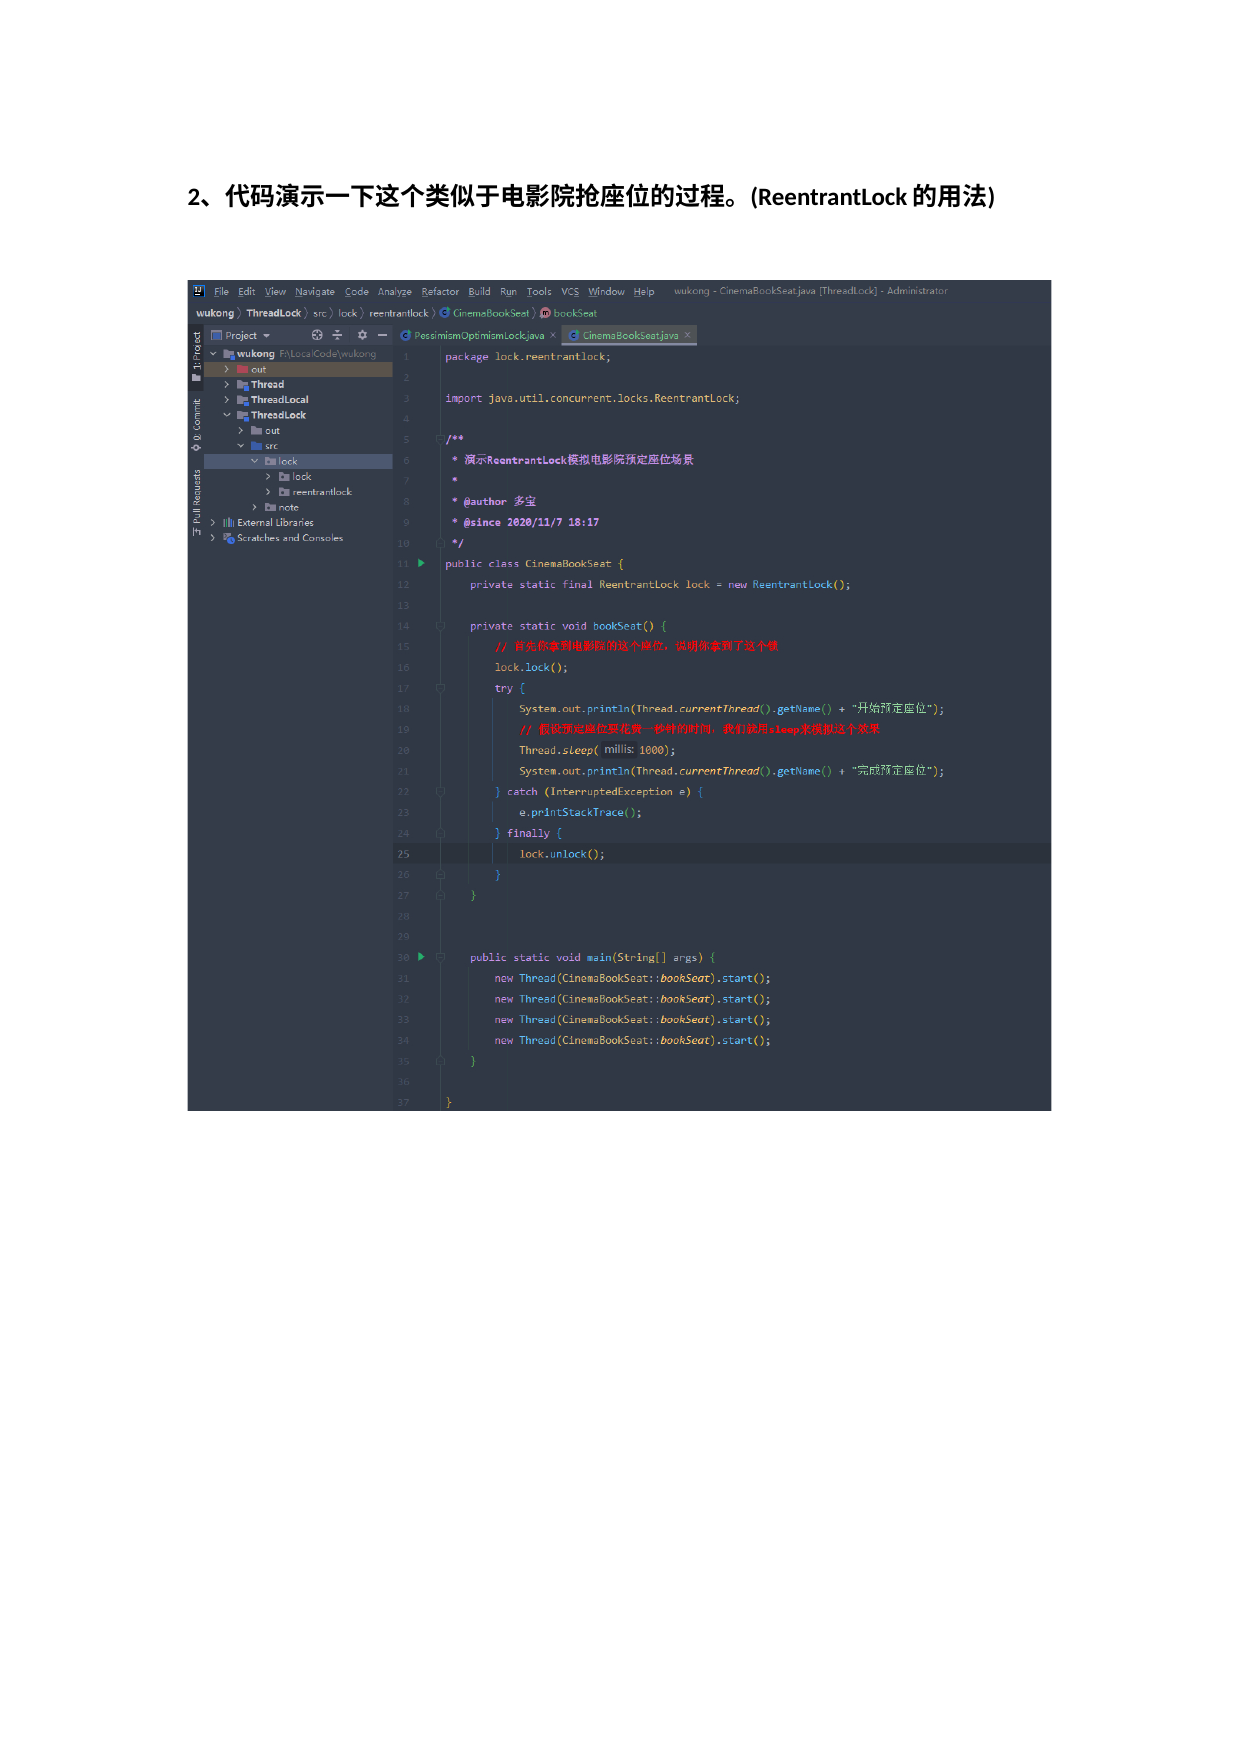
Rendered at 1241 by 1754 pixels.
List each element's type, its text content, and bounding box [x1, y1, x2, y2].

picture [187, 280, 1052, 1111]
subtitle 代码演示一下这个类似于电影院抢座位的过程。(ReentrantLock的用法) [187, 162, 1053, 227]
